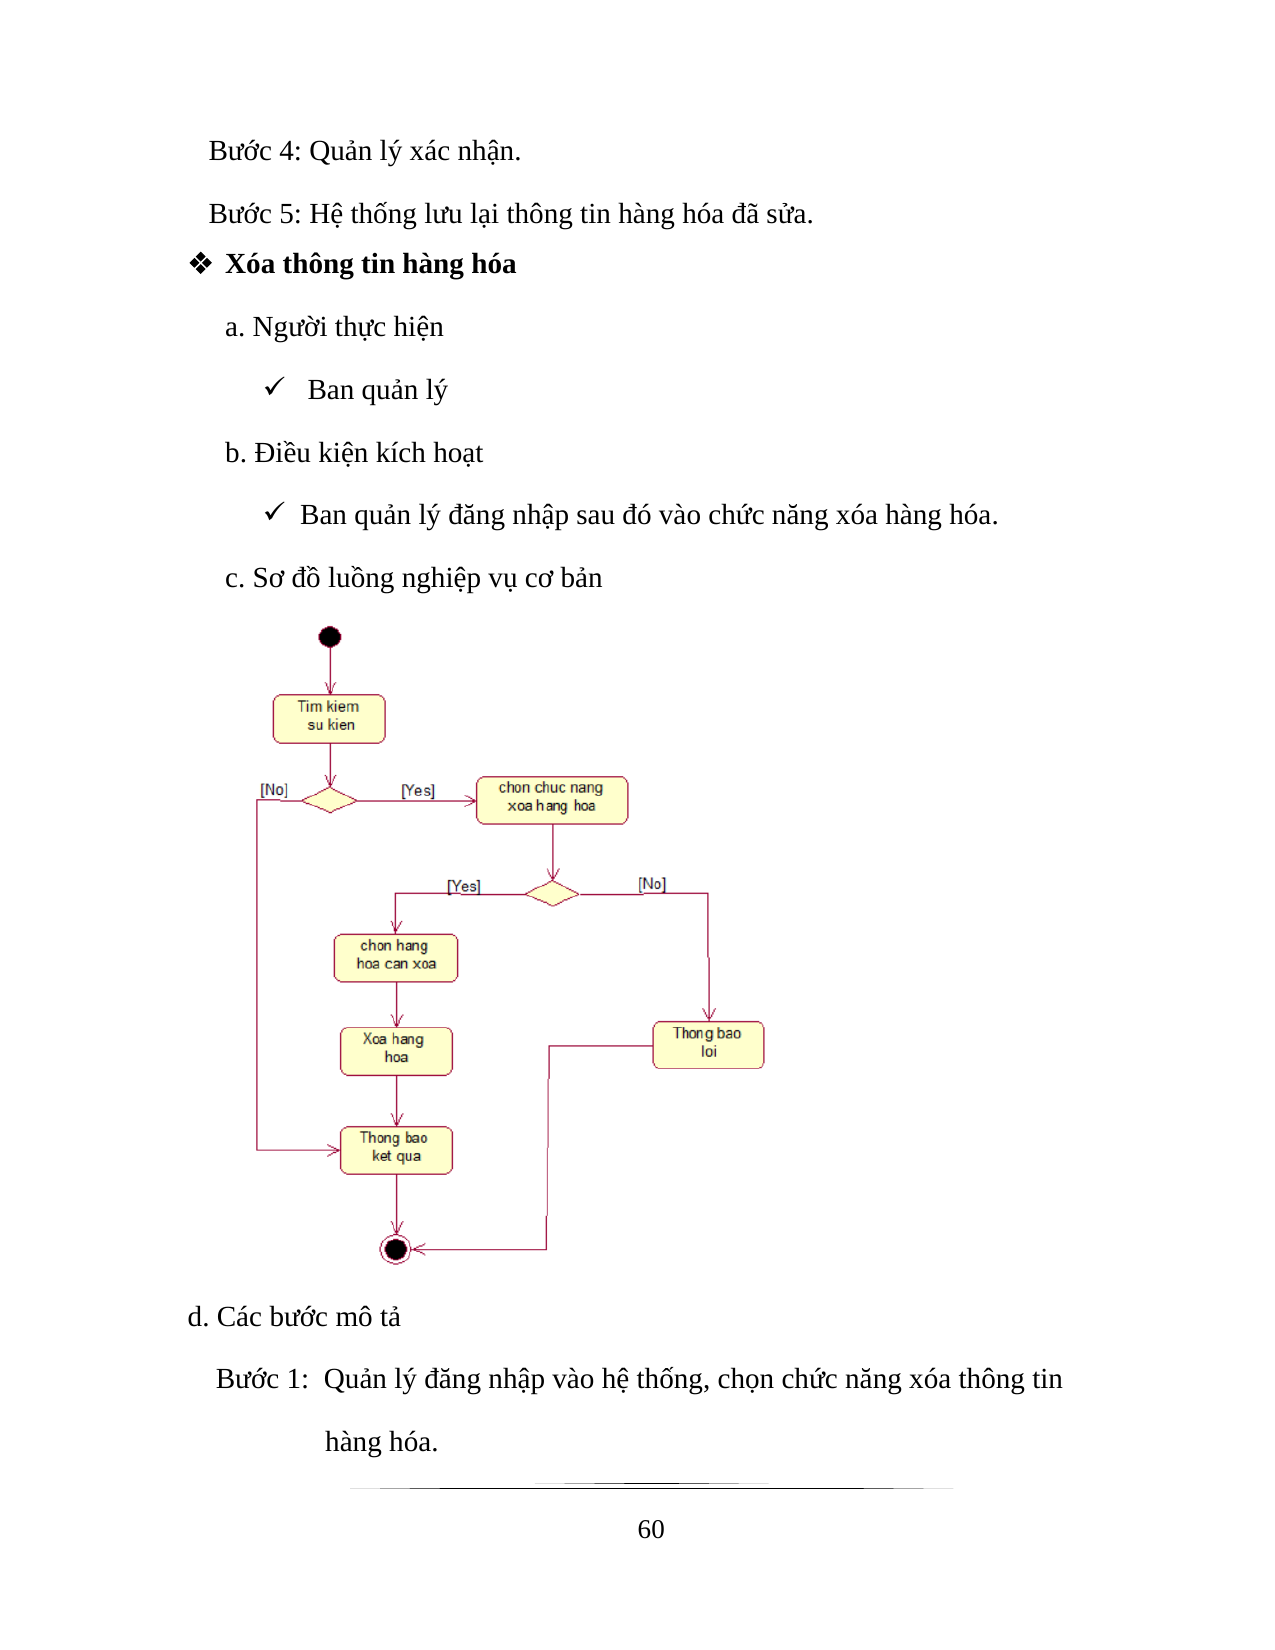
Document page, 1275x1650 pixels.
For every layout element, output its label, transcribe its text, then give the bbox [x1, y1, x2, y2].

text d. Các bước mô tả [187, 1299, 1152, 1332]
list Ban quản lý [262, 372, 1152, 405]
text c. Sơ đồ luồng nghiệp vụ cơ bản [225, 560, 1152, 594]
text b. Điều kiện kích hoạt [225, 435, 1152, 468]
picture [225, 623, 778, 1271]
text Bước 1: Quản lý đăng nhập vào hệ thống, chọn chức năng xóa thông tin [150, 1362, 1152, 1395]
list Xóa thông tin hàng hóa [187, 246, 1152, 280]
text a. Người thực hiện [225, 309, 1152, 342]
list Ban quản lý đăng nhập sau đó vào chức năng xóa hàng hóa. [262, 497, 1152, 531]
text Bước 5: Hệ thống lưu lại thông tin hàng hóa đã sửa. [150, 196, 1152, 229]
text hàng hóa. [150, 1424, 1152, 1458]
text Bước 4: Quản lý xác nhận. [150, 133, 1152, 166]
